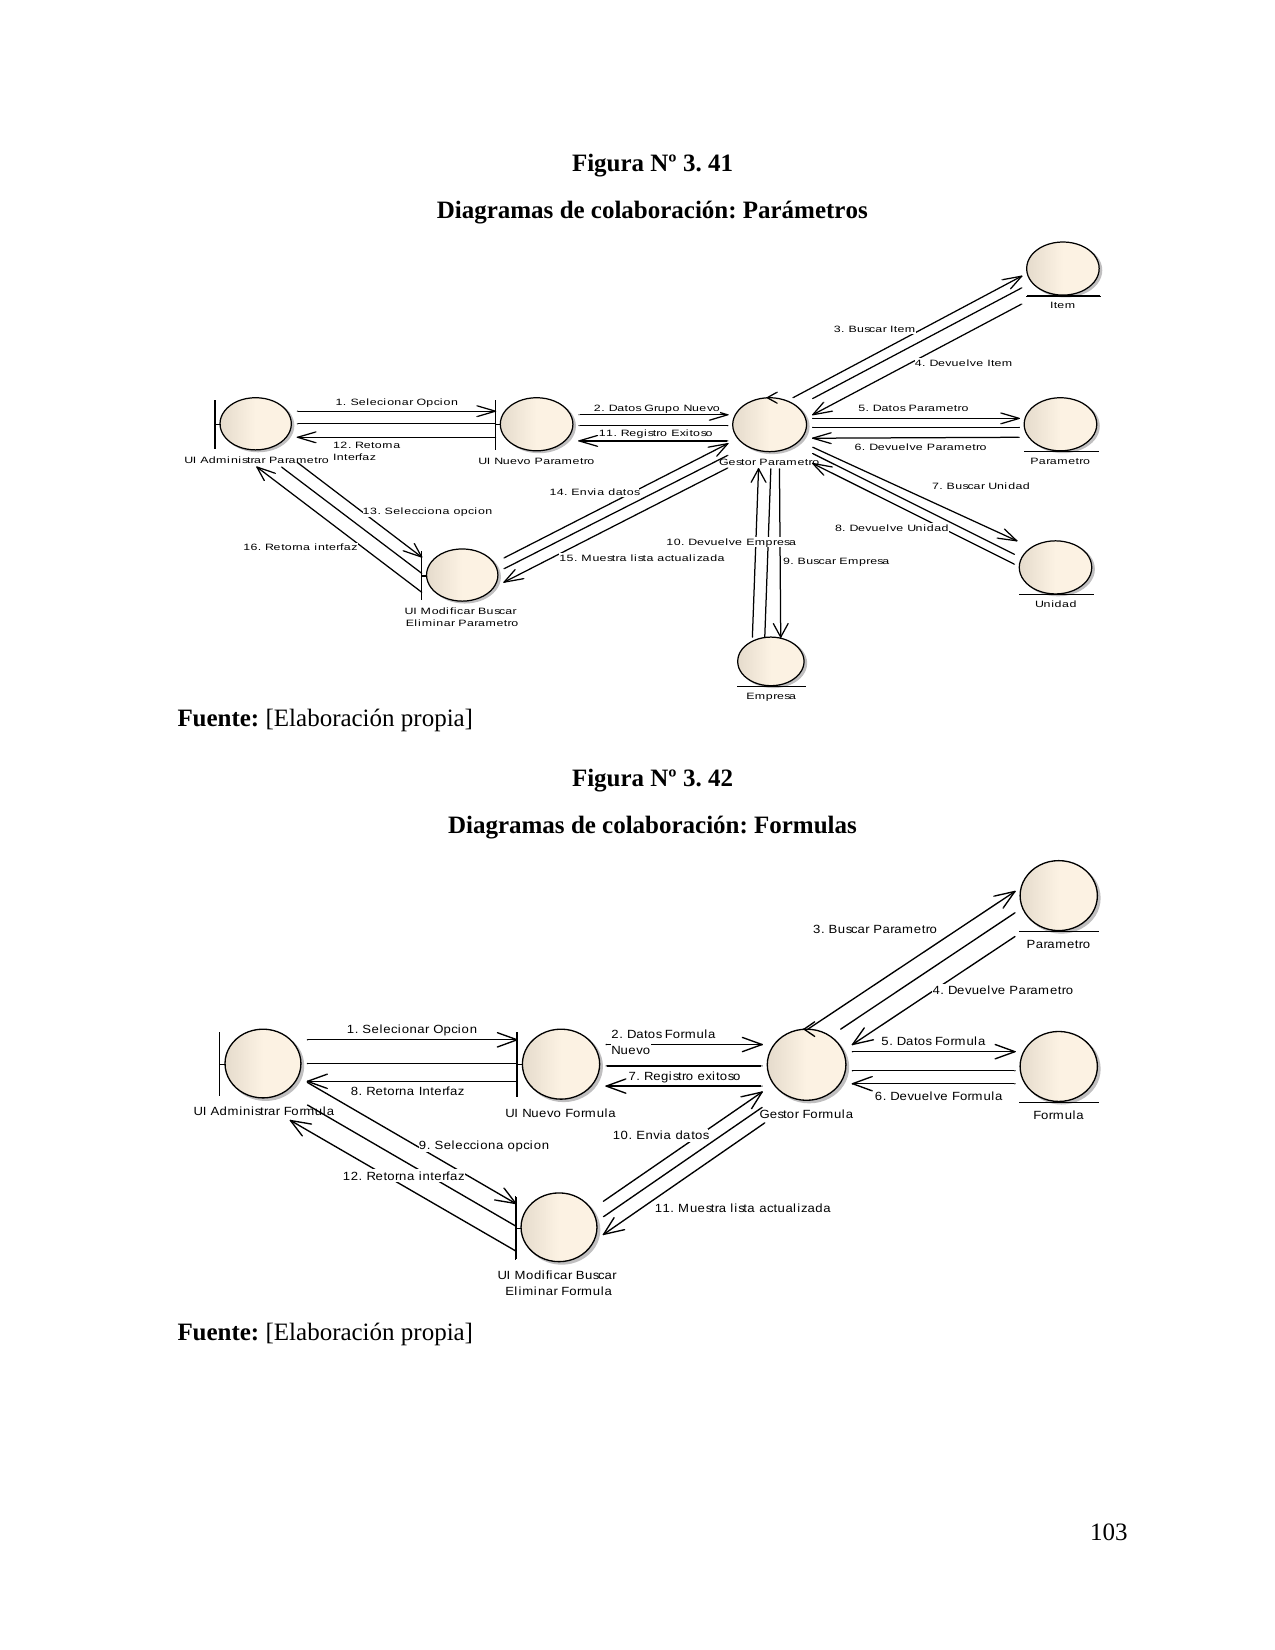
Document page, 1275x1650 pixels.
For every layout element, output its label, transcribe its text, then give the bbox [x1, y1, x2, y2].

text Fuente: [Elaboración propia] [177, 1317, 1127, 1346]
text Fuente: [Elaboración propia] [177, 703, 1127, 732]
subtitle Diagramas de colaboración: Parámetros [177, 195, 1127, 224]
subtitle Figura Nº 3. 41 [177, 148, 1127, 176]
subtitle Figura Nº 3. 42 [177, 763, 1127, 792]
subtitle Diagramas de colaboración: Formulas [177, 810, 1127, 839]
